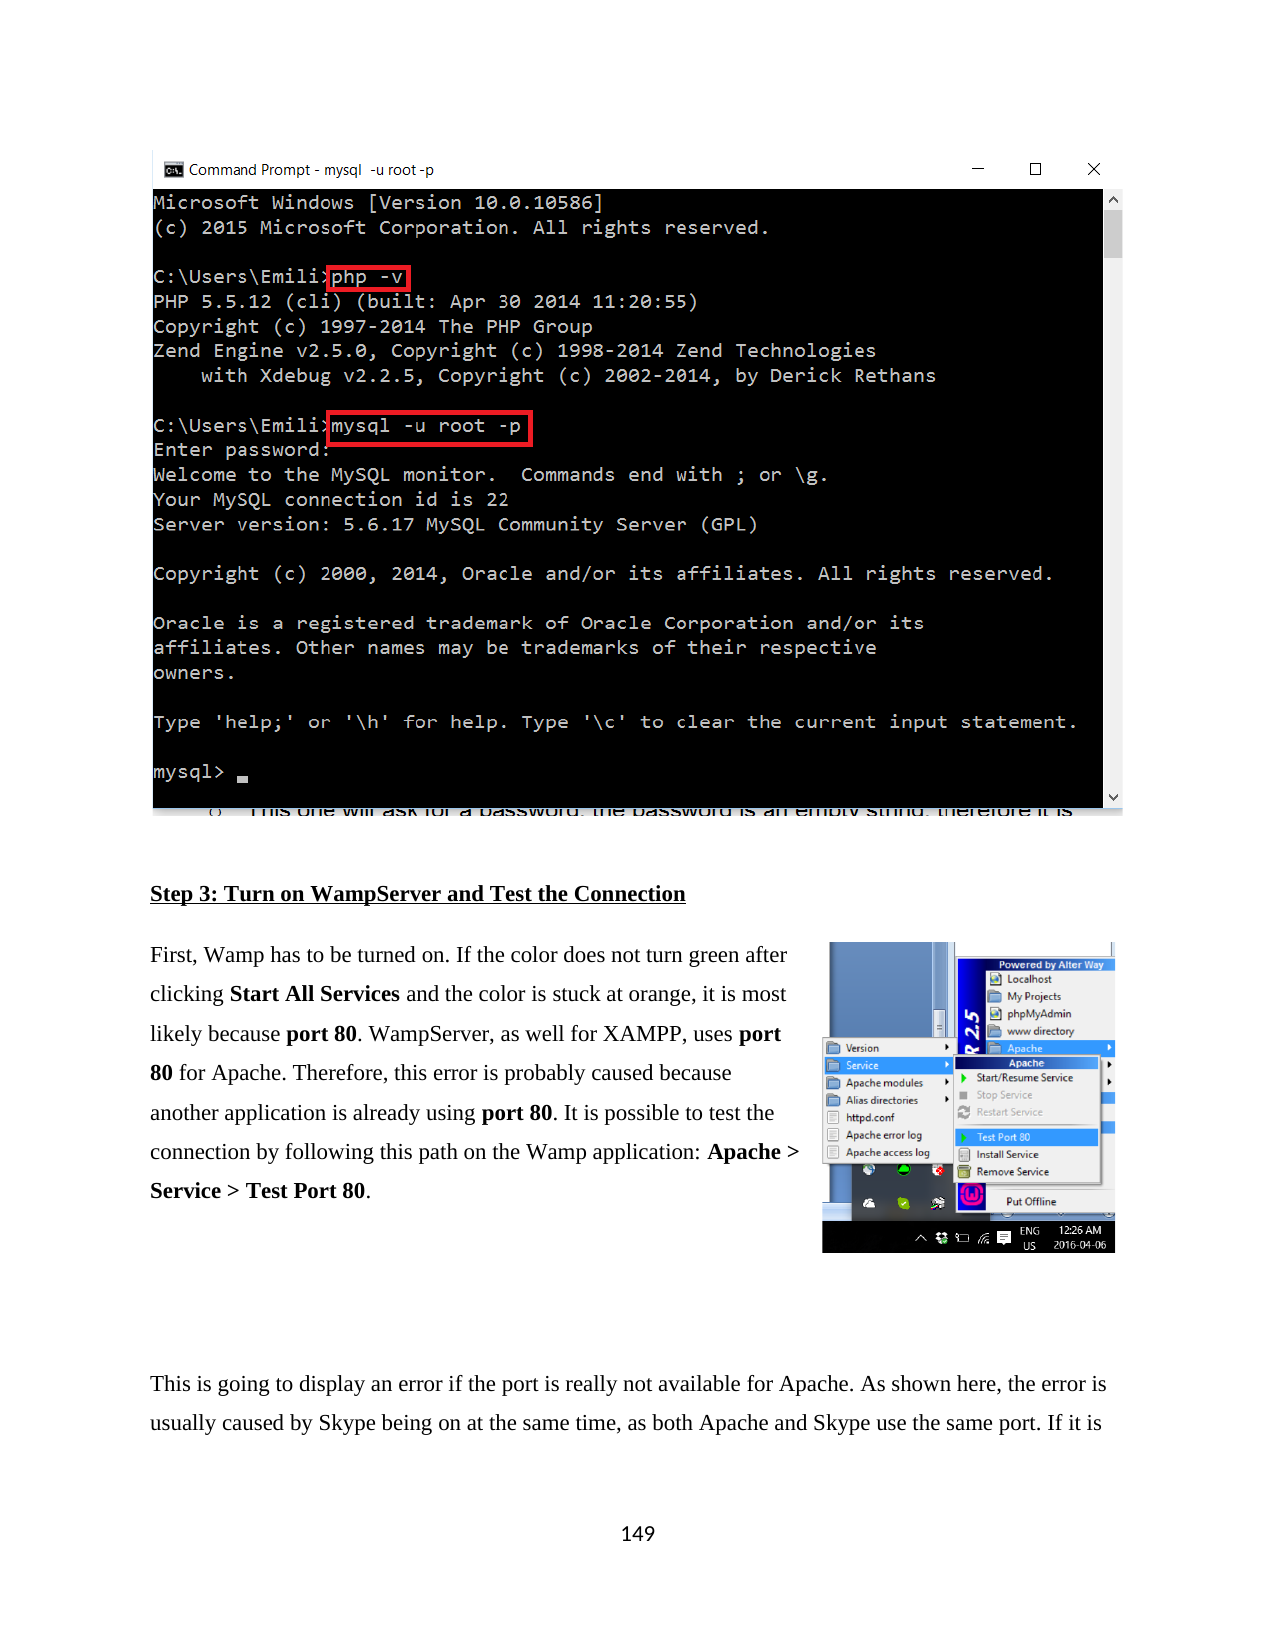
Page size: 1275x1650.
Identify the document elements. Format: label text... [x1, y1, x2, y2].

picture [152, 150, 1123, 816]
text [150, 1370, 1125, 1436]
picture [821, 942, 1115, 1252]
text Step 3: Turn on WampServer and Test the Connection [150, 880, 1125, 907]
